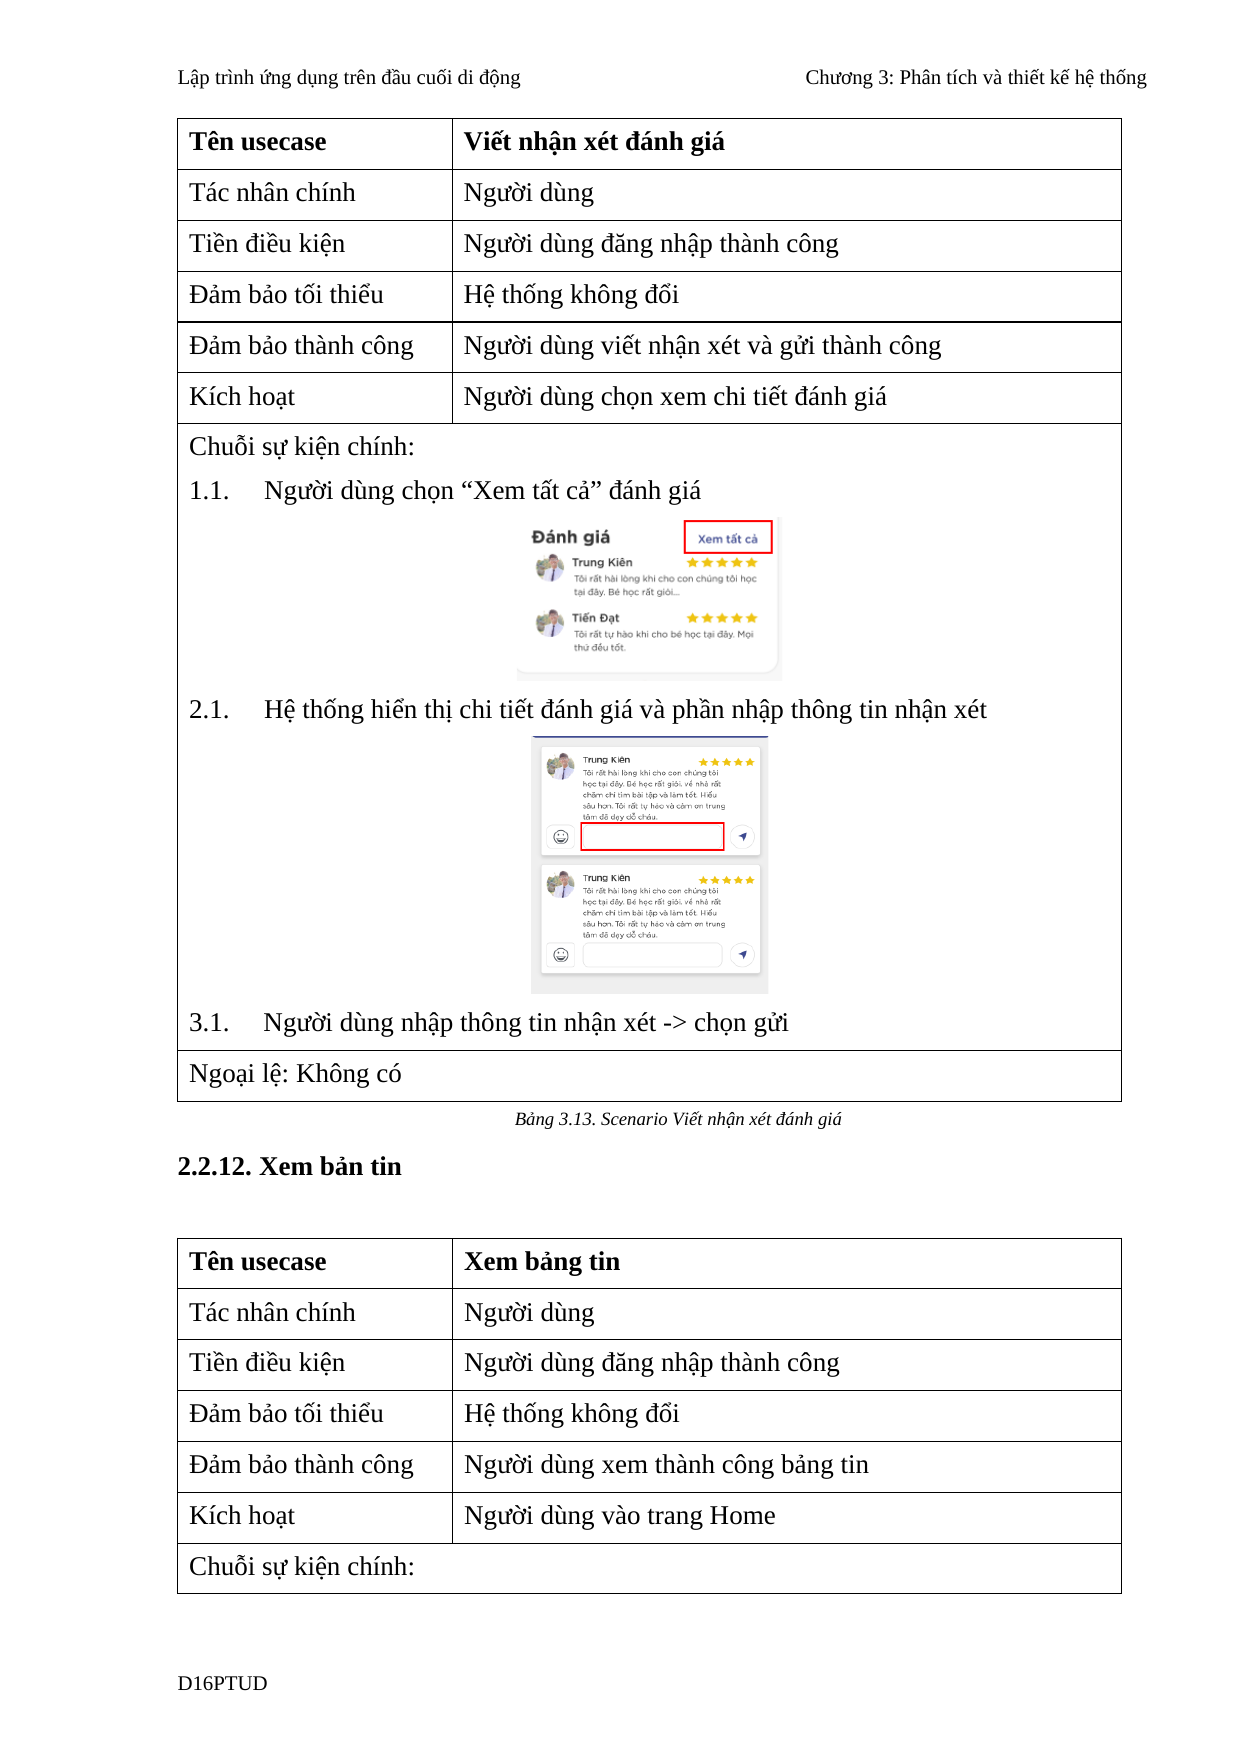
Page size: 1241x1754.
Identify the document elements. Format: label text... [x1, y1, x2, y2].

table_cell Tiền điều kiện [178, 221, 452, 271]
table_header Viết nhận xét đánh giá [453, 119, 1121, 169]
table_cell Người dùng [453, 1289, 1121, 1339]
table_cell Người dùng xem thành công bảng tin [453, 1442, 1121, 1492]
table_header Xem bảng tin [453, 1239, 1121, 1288]
subtitle Xem bản tin [177, 1150, 1122, 1182]
table_cell Tác nhân chính [178, 1289, 452, 1339]
table_cell Đảm bảo tối thiểu [178, 272, 452, 321]
table_cell Người dùng đăng nhập thành công [453, 1340, 1121, 1390]
table_cell Đảm bảo tối thiểu [178, 1391, 452, 1441]
table_cell Người dùng viết nhận xét và gửi thành công [453, 323, 1121, 372]
table_cell Kích hoạt [178, 1493, 452, 1542]
table_cell Kích hoạt [178, 373, 452, 423]
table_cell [178, 1544, 1121, 1593]
picture [531, 736, 769, 994]
table_cell Hệ thống không đổi [453, 272, 1121, 321]
table_cell Người dùng [453, 170, 1121, 220]
table_cell Người dùng đăng nhập thành công [453, 221, 1121, 271]
table_cell Tiền điều kiện [178, 1340, 452, 1390]
table_cell Hệ thống không đổi [453, 1391, 1121, 1441]
table_cell Ngoại lệ: Không có [178, 1051, 1121, 1101]
table_cell Đảm bảo thành công [178, 323, 452, 372]
table_cell Đảm bảo thành công [178, 1442, 452, 1492]
table_cell Chuỗi sự kiện chính: Người dùng chọn “Xem tất cả” đánh giá Hệ thống hiển thị chi tiết đánh giá và phần nhập thông tin nhận xét 3.1. Người dùng nhập thông tin nhận xét -> chọn gửi [178, 424, 1121, 1050]
table_cell Tác nhân chính [178, 170, 452, 220]
table_header Tên usecase [178, 119, 452, 169]
table_header Tên usecase [178, 1239, 452, 1288]
picture [516, 517, 783, 681]
table_cell Người dùng vào trang Home [453, 1493, 1121, 1542]
table_cell Người dùng chọn xem chi tiết đánh giá [453, 373, 1121, 423]
